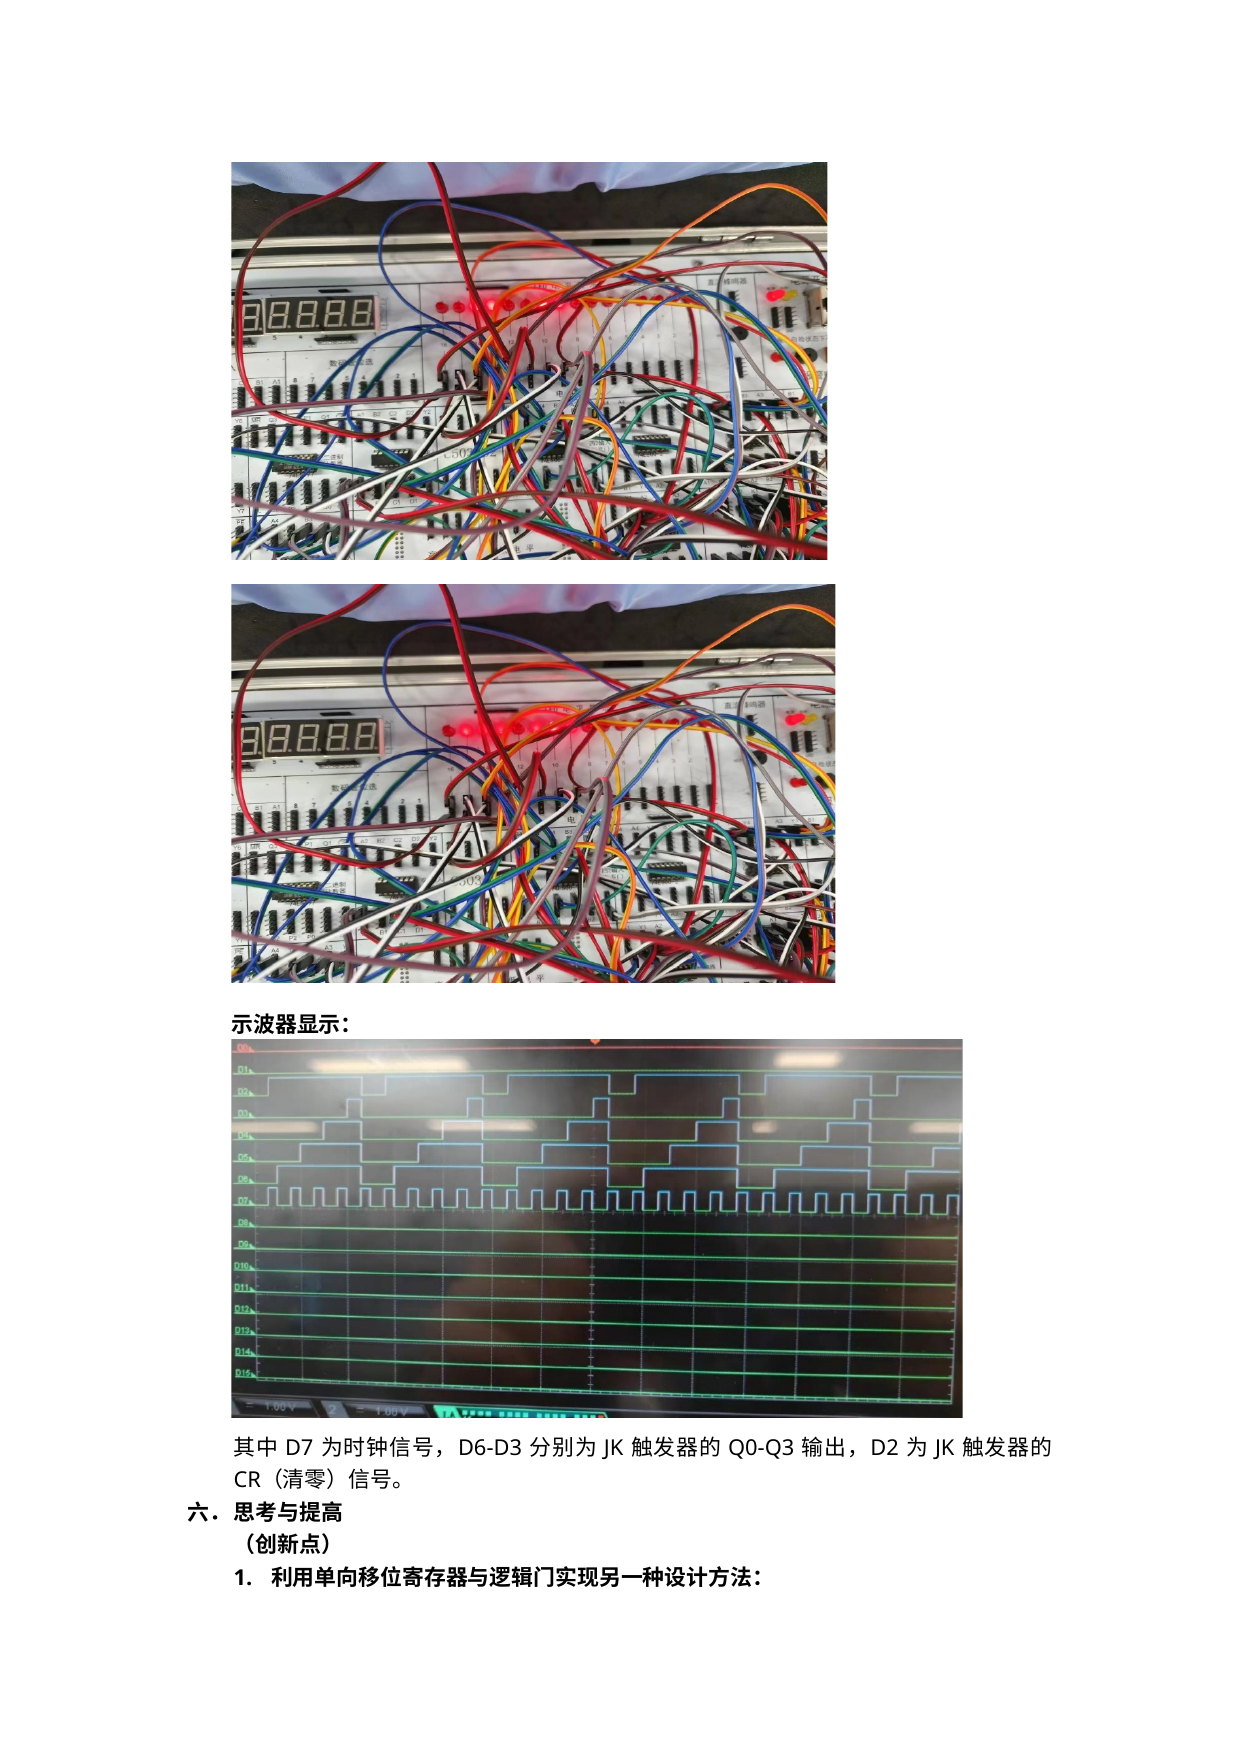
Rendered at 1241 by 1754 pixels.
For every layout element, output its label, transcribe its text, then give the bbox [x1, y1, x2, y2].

list 思考与提高 [187, 1494, 1053, 1527]
picture [231, 1039, 963, 1418]
list 利用单向移位寄存器与逻辑门实现另一种设计方法： [233, 1559, 1053, 1592]
list （创新点） [233, 1527, 1053, 1559]
text 示波器显示： [231, 1007, 1053, 1039]
list 其中 D7 为时钟信号，D6-D3 分别为 JK 触发器的 Q0-Q3 输出，D2 为 JK 触发器的 CR（清零）信号。 [233, 1429, 1053, 1494]
picture [231, 162, 828, 560]
picture [231, 584, 836, 983]
